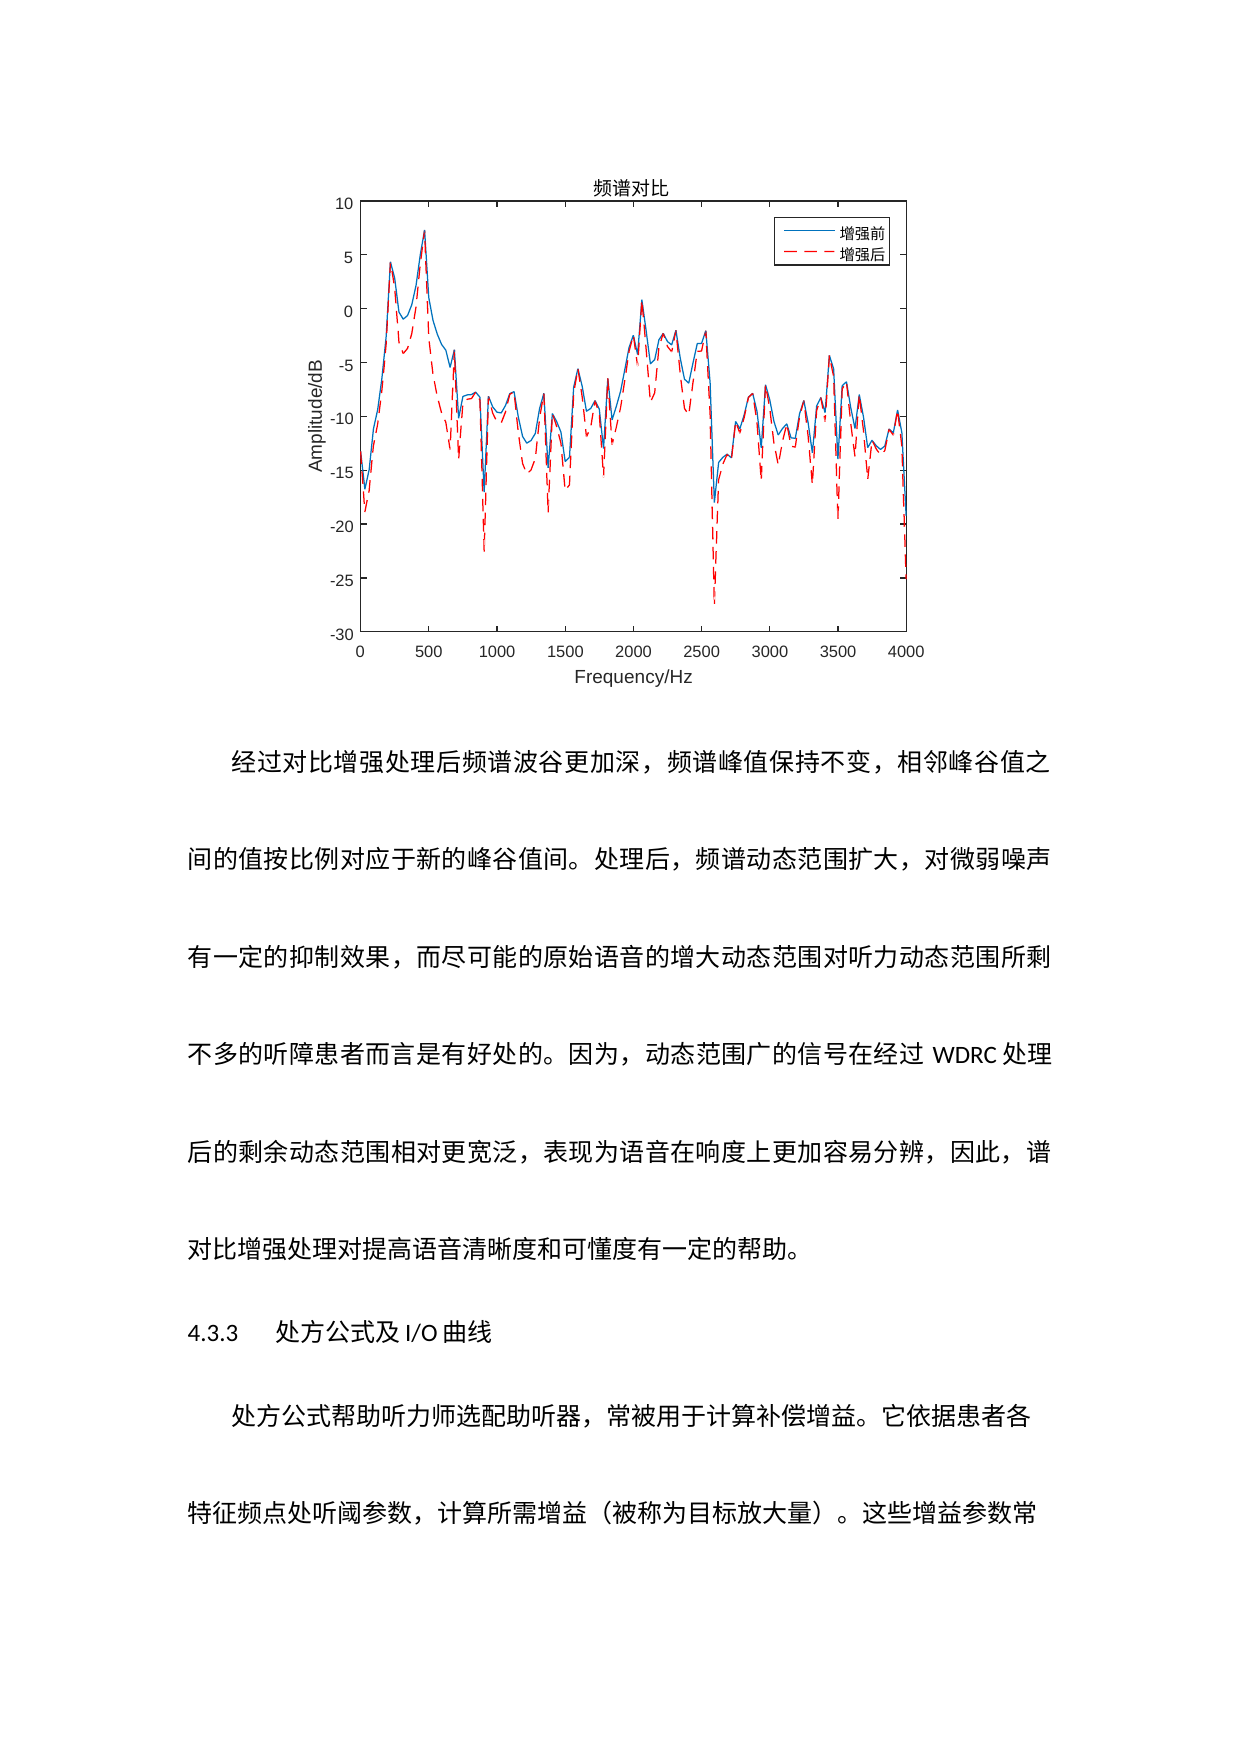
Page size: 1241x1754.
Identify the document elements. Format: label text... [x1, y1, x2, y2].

list 处方公式及I/O曲线 [187, 1298, 1053, 1363]
text 经过对比增强处理后频谱波谷更加深，频谱峰值保持不变，相邻峰谷值之间的值按比例对应于新的峰谷值间。处理后，频谱动态范围扩大，对微弱噪声有一定的抑制效果，而尽可能的原始语音的增大动态范围对听力动态范围所剩不多的听障患者而言是有好处的。因为，动态范围广的信号在经过WDRC处理后的剩余动态范围相对更宽泛，表现为语音在响度上更加容易分辨，因此，谱对比增强处理对提高语音清晰度和可懂度有一定的帮助。 [187, 728, 1053, 1280]
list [187, 1382, 1053, 1544]
